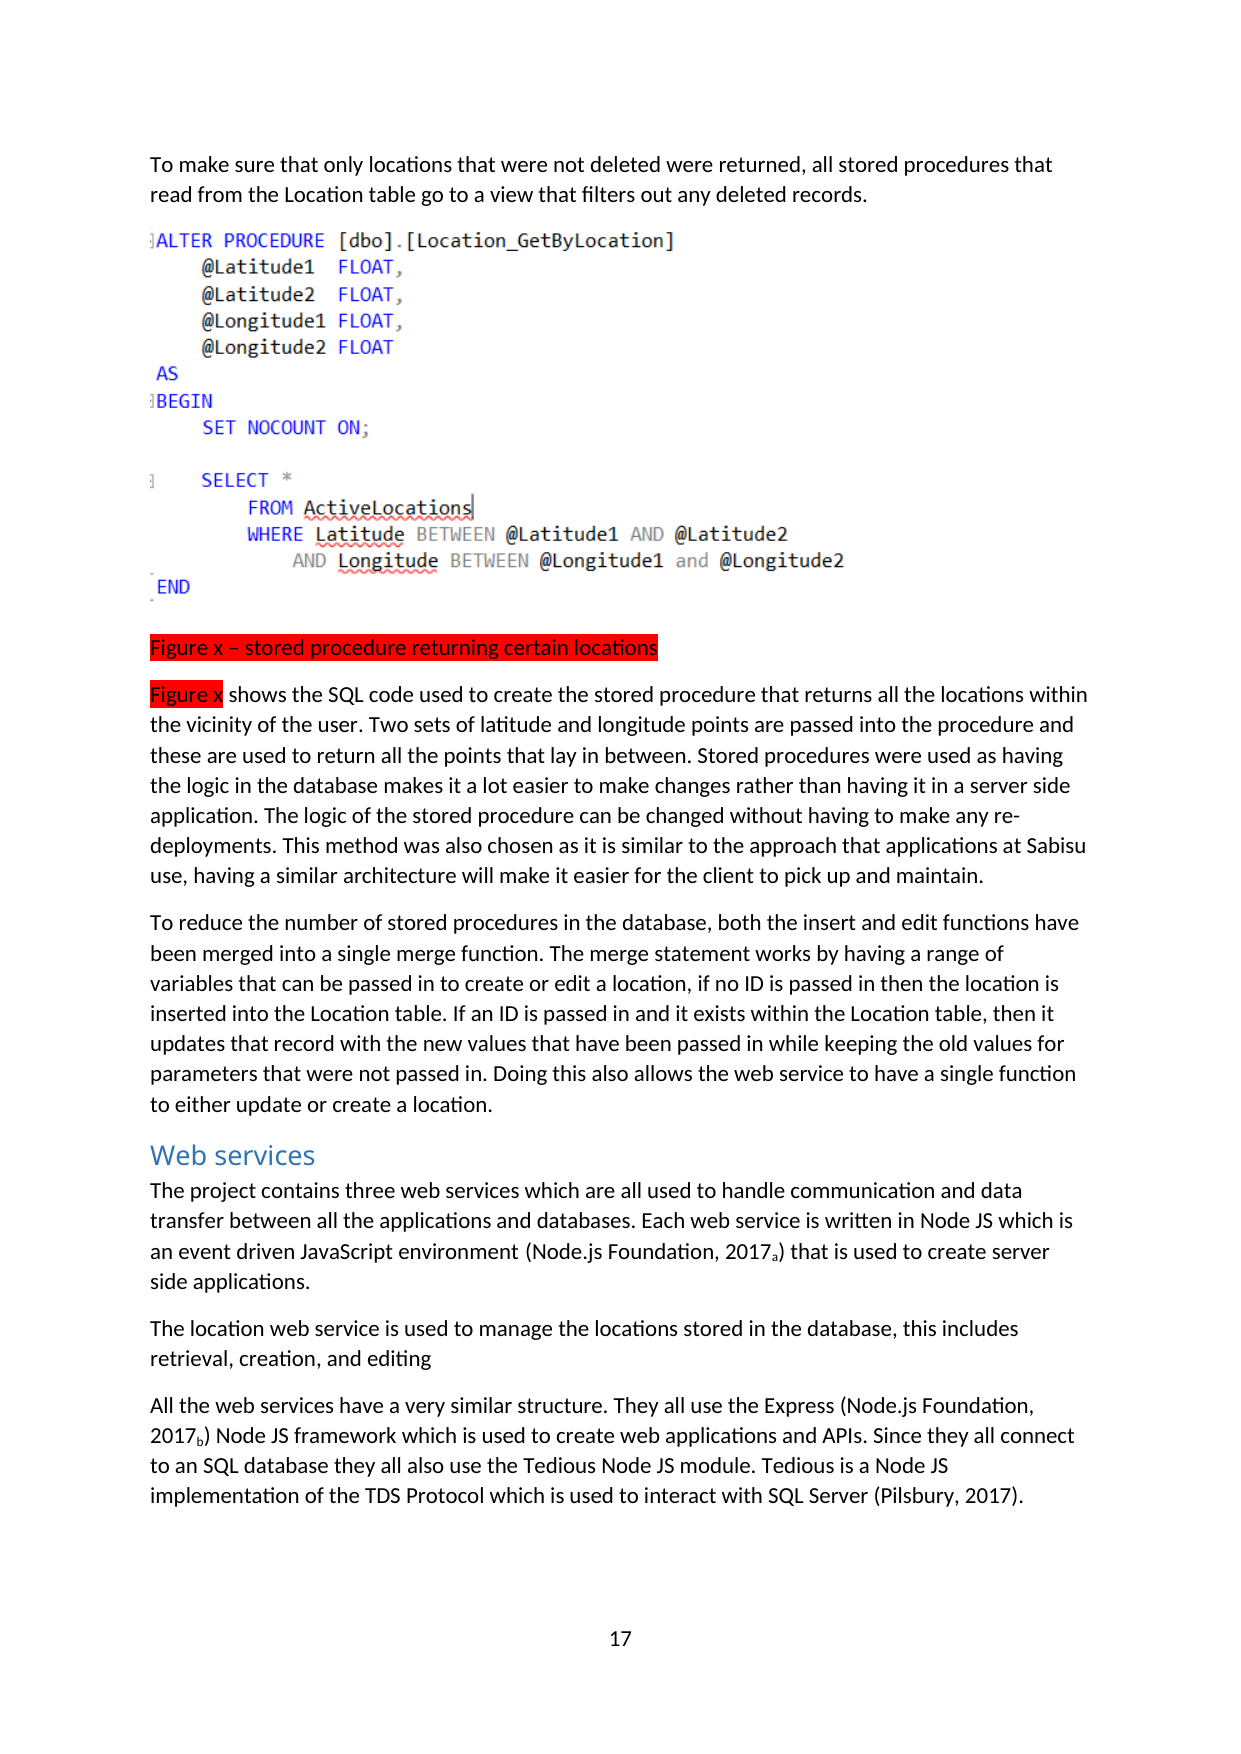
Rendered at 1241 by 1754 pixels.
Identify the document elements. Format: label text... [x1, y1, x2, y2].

text To make sure that only locations that were not deleted were returned, all stored procedures that read from the Location table go to a view that filters out any deleted records. [150, 150, 1090, 208]
text All the web services have a very similar structure. They all use the Express (Node.js Foundation, 2017b) Node JS framework which is used to create web applications and APIs. Since they all connect to an SQL database they all also use the Tedious Node JS module. Tedious is a Node JS implementation of the TDS Protocol which is used to interact with SQL Server (Pilsbury, 2017). [150, 1391, 1090, 1509]
text The location web service is used to manage the locations stored in the database, this includes retrieval, creation, and editing [150, 1314, 1090, 1372]
text The project contains three web services which are all used to handle communication and data transfer between all the applications and databases. Each web service is written in Node JS which is an event driven JavaScript environment (Node.js Foundation, 2017a) that is used to create server side applications. [150, 1176, 1090, 1295]
picture [150, 227, 888, 615]
text Figure x – stored procedure returning certain locations [150, 633, 1090, 661]
subtitle Web services [150, 1137, 1090, 1173]
text Figure x shows the SQL code used to create the stored procedure that returns all the locations within the vicinity of the user. Two sets of latitude and longitude points are passed into the procedure and these are used to return all the points that lay in between. Stored procedures were used as having the logic in the database makes it a lot easier to make changes rather than having it in a server side application. The logic of the stored procedure can be changed without having to make any re-deployments. This method was also chosen as it is similar to the approach that applications at Sabisu use, having a similar architecture will make it easier for the client to pick up and maintain. [150, 680, 1090, 889]
text To reduce the number of stored procedures in the database, both the insert and edit functions have been merged into a single merge function. The merge statement works by having a range of variables that can be passed in to create or edit a location, if no ID is passed in then the location is inserted into the Location table. If an ID is passed in and it exists within the Location table, then it updates that record with the new values that have been passed in while keeping the old values for parameters that were not passed in. Doing this also allows the web service to have a single function to either update or create a location. [150, 908, 1090, 1118]
